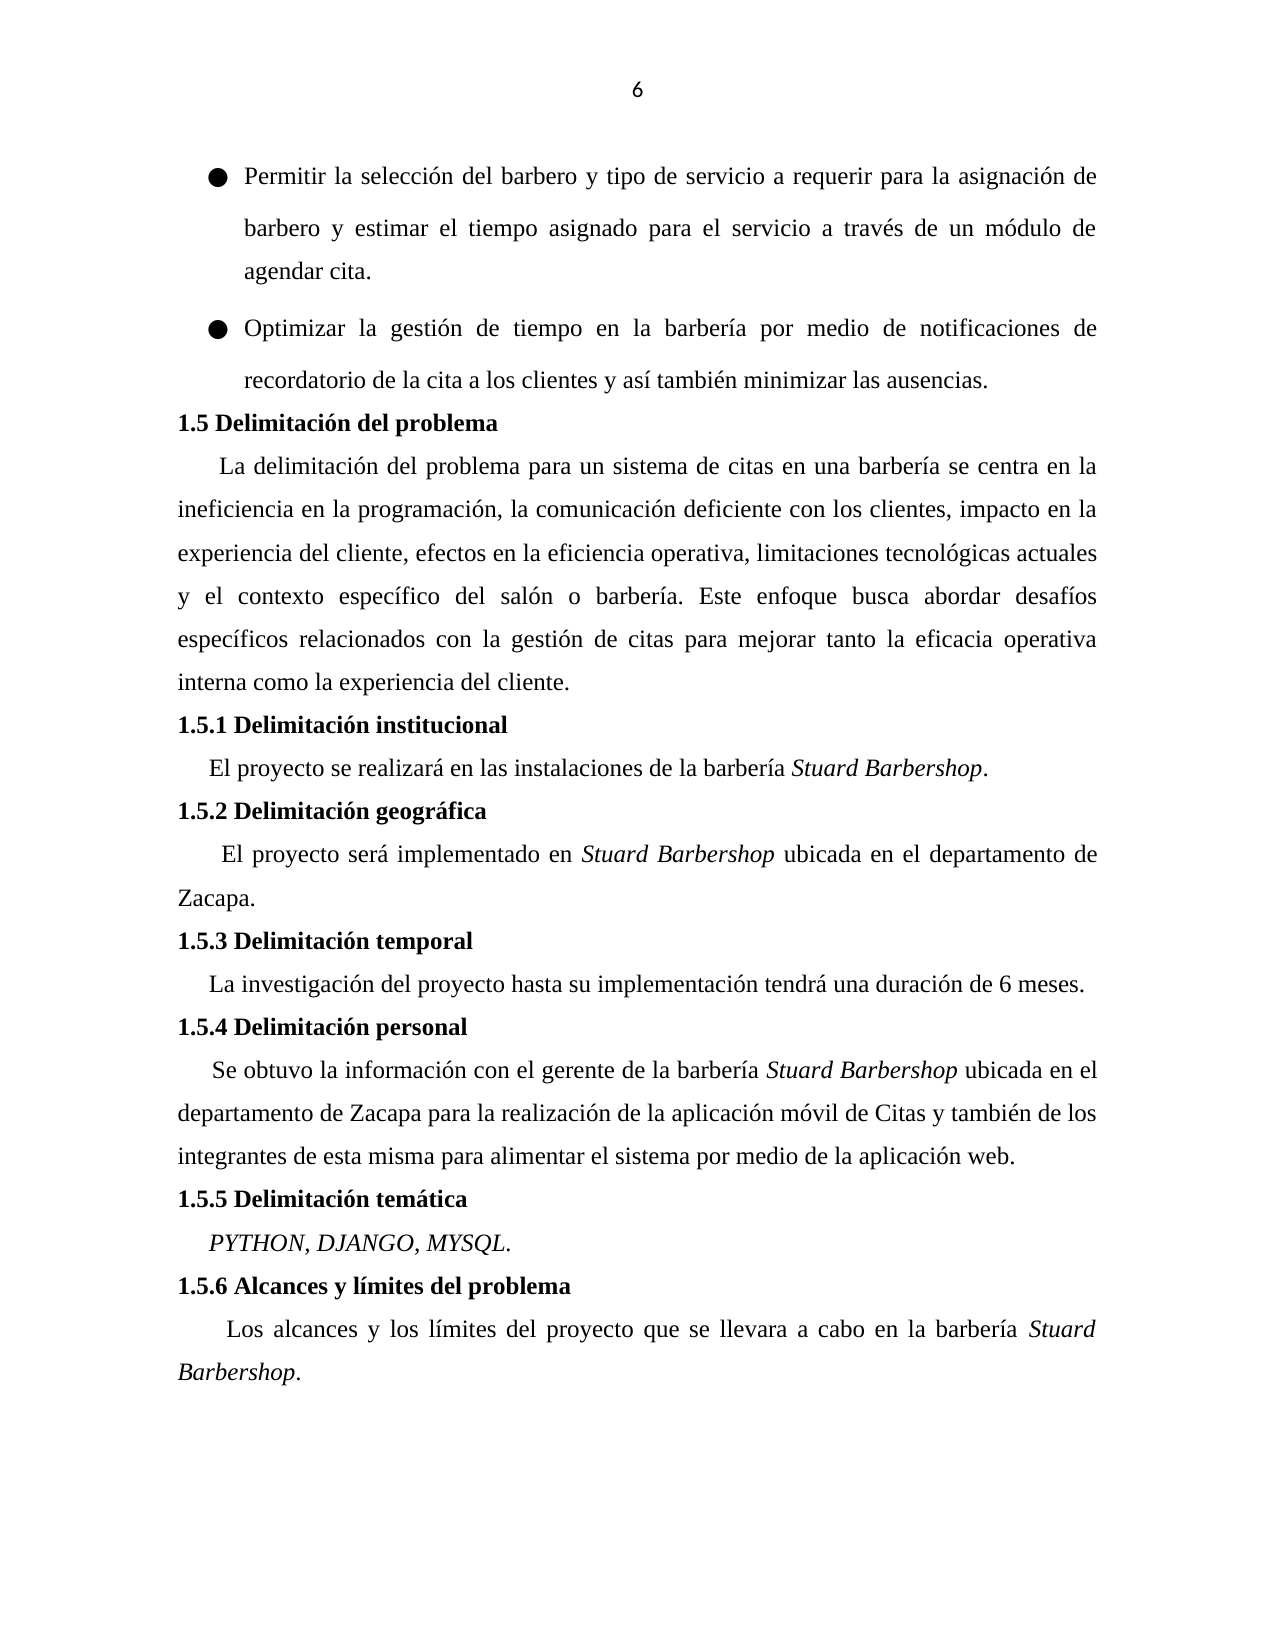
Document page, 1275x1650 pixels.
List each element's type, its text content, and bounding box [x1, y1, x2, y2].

text La investigación del proyecto hasta su implementación tendrá una duración de 6 meses. [177, 969, 1098, 998]
text 1.5.5 Delimitación temática [177, 1184, 1098, 1213]
text 1.5.4 Delimitación personal [177, 1012, 1098, 1041]
text 1.5.3 Delimitación temporal [177, 926, 1098, 954]
text Se obtuvo la información con el gerente de la barbería Stuard Barbershop ubicada en el departamento de Zacapa para la realización de la aplicación móvil de Citas y también de los integrantes de esta misma para alimentar el sistema por medio de la aplicación web. [177, 1055, 1098, 1170]
text 1.5 Delimitación del problema [177, 408, 1098, 437]
text 1.5.2 Delimitación geográfica [177, 796, 1098, 825]
text Los alcances y los límites del proyecto que se llevara a cabo en la barbería Stuard Barbershop. [177, 1314, 1098, 1386]
text El proyecto será implementado en Stuard Barbershop ubicada en el departamento de Zacapa. [177, 839, 1098, 911]
text El proyecto se realizará en las instalaciones de la barbería Stuard Barbershop. [177, 753, 1098, 782]
list Permitir la selección del barbero y tipo de servicio a requerir para la asignación de barbero y estimar el tiempo asignado para el servicio a través de un módulo de agendar cita. [207, 148, 1098, 285]
text 1.5.6 Alcances y límites del problema [177, 1271, 1098, 1299]
text 1.5.1 Delimitación institucional [177, 710, 1098, 739]
text La delimitación del problema para un sistema de citas en una barbería se centra en la ineficiencia en la programación, la comunicación deficiente con los clientes, impacto en la experiencia del cliente, efectos en la eficiencia operativa, limitaciones tecnológicas actuales y el contexto específico del salón o barbería. Este enfoque busca abordar desafíos específicos relacionados con la gestión de citas para mejorar tanto la eficacia operativa interna como la experiencia del cliente. [177, 451, 1098, 696]
text PYTHON, DJANGO, MYSQL. [177, 1228, 1098, 1256]
list Optimizar la gestión de tiempo en la barbería por medio de notificaciones de recordatorio de la cita a los clientes y así también minimizar las ausencias. [207, 299, 1098, 394]
